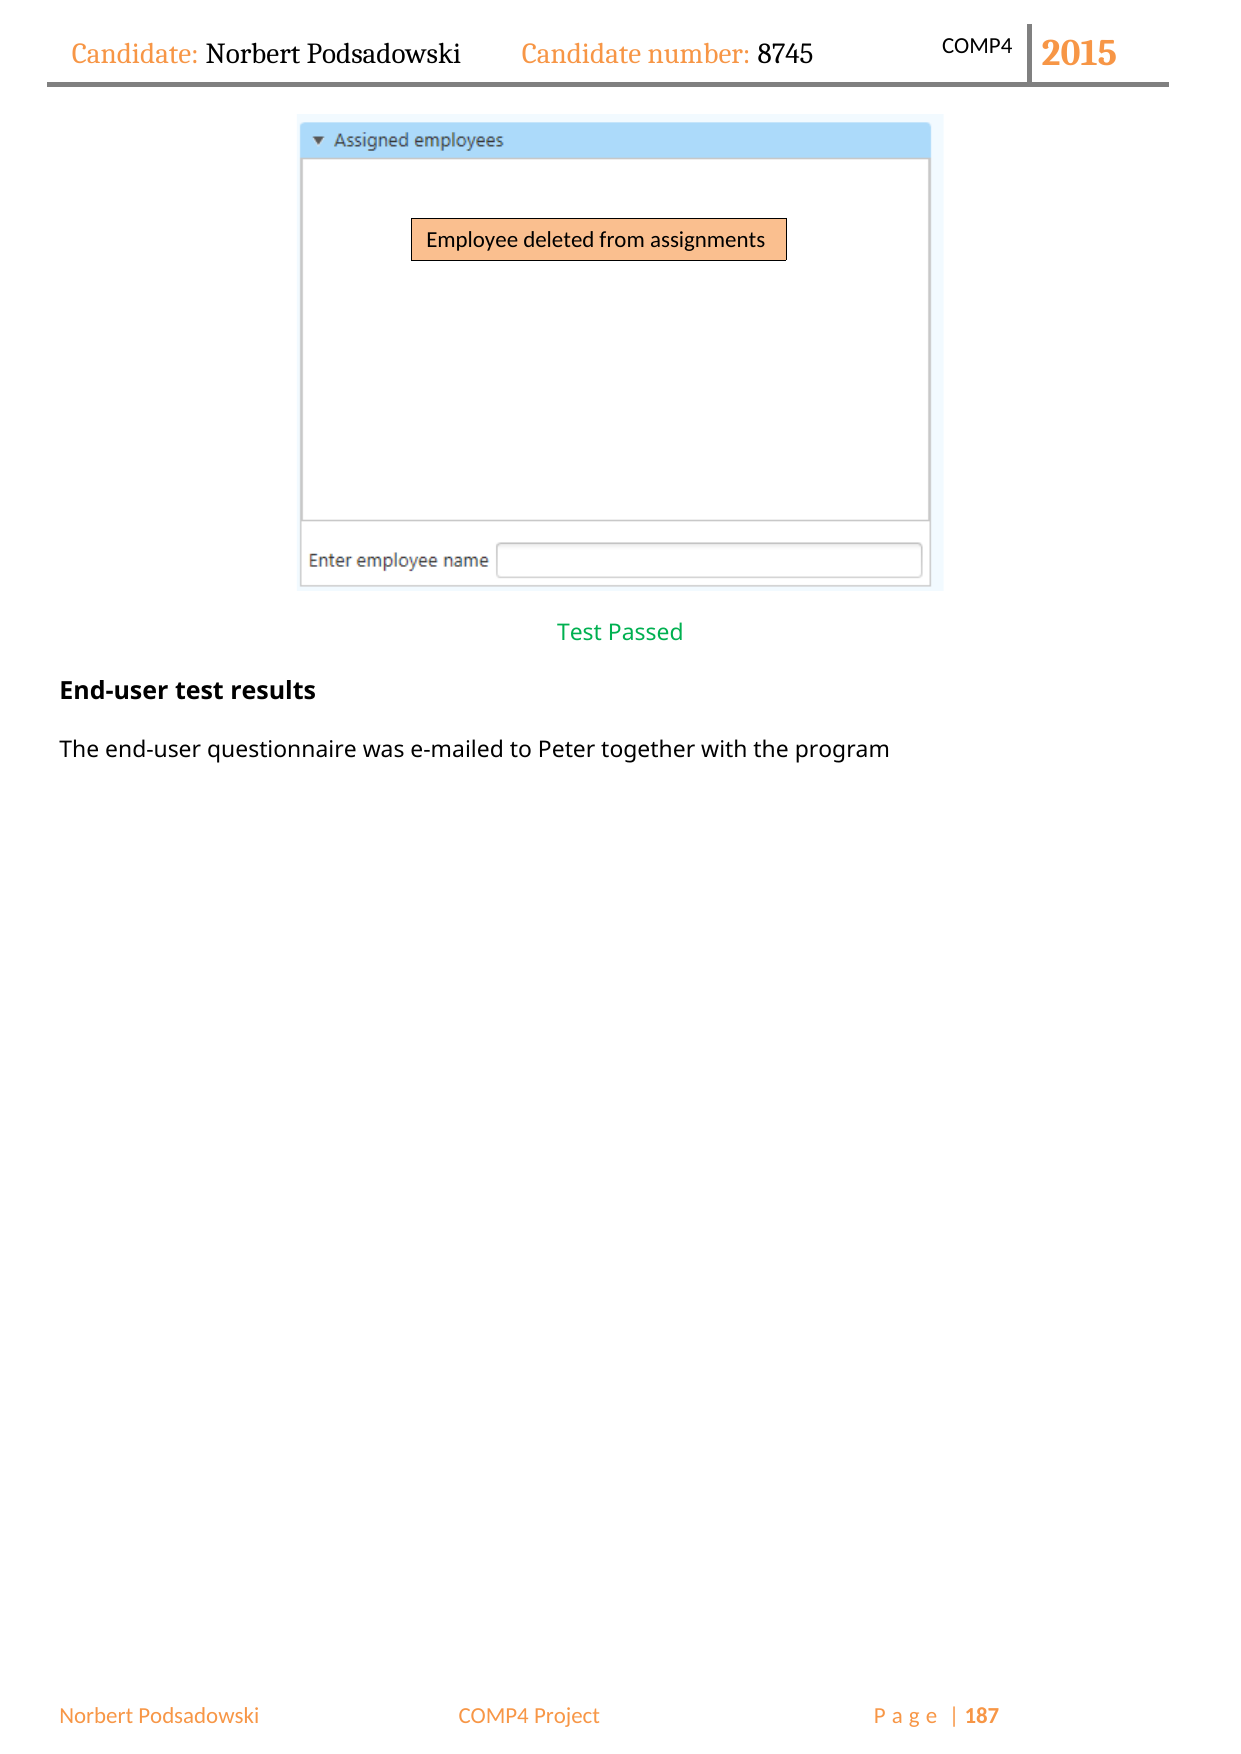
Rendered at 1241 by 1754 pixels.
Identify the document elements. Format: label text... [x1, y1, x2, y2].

picture [296, 114, 944, 591]
text End-user test results [59, 673, 1181, 707]
text Test Passed [59, 616, 1181, 647]
text The end-user questionnaire was e-mailed to Peter together with the program [59, 733, 1181, 764]
